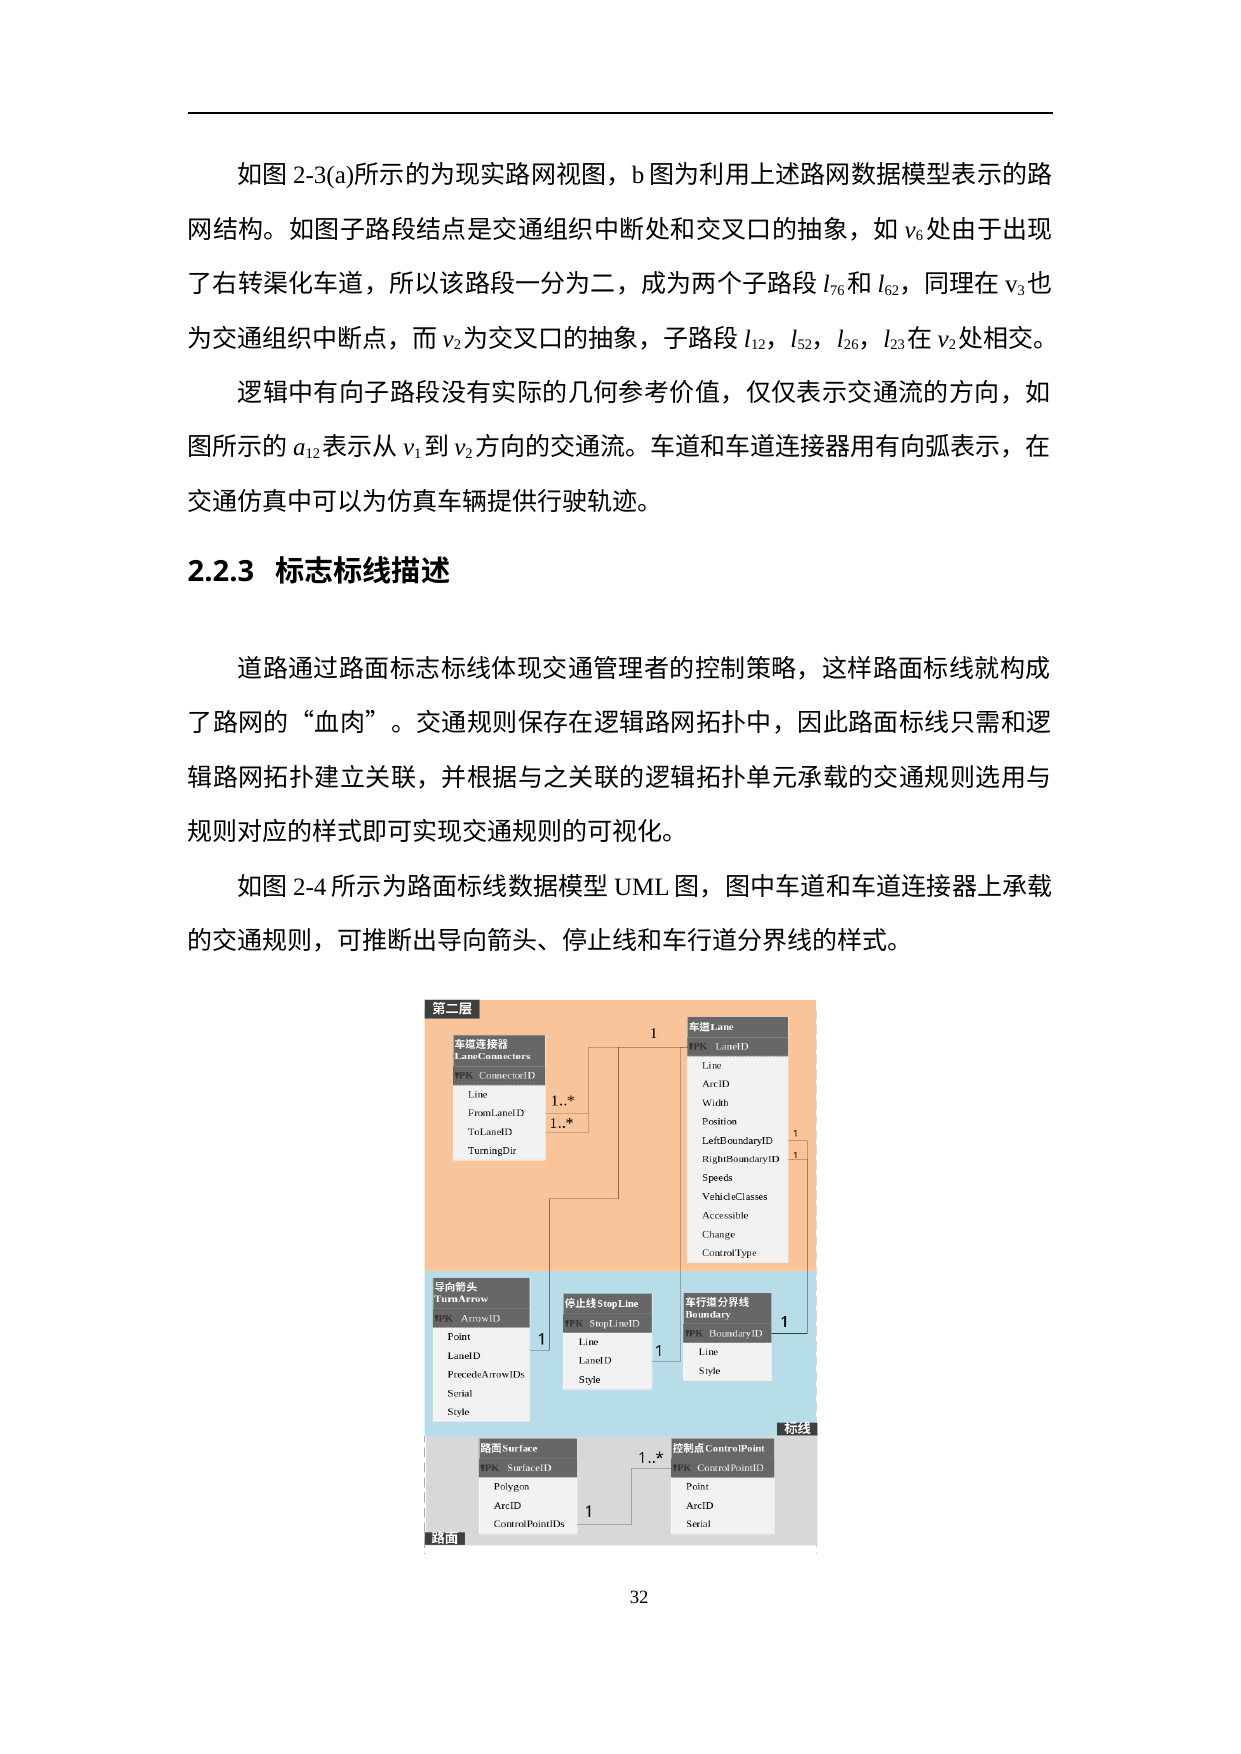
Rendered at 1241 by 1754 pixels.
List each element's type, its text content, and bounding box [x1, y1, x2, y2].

text 标志标线描述 [187, 548, 1053, 590]
text 如图2-4所示为路面标线数据模型UML图，图中车道和车道连接器上承载的交通规则，可推断出导向箭头、停止线和车行道分界线的样式。 [187, 866, 1053, 957]
text 逻辑中有向子路段没有实际的几何参考价值，仅仅表示交通流的方向，如图所示的a12表示从v1到v2方向的交通流。车道和车道连接器用有向弧表示，在交通仿真中可以为仿真车辆提供行驶轨迹。 [187, 372, 1053, 517]
text 如图2-3(a)所示的为现实路网视图，b图为利用上述路网数据模型表示的路网结构。如图子路段结点是交通组织中断处和交叉口的抽象，如v6处由于出现了右转渠化车道，所以该路段一分为二，成为两个子路段l76和l62，同理在v3也为交通组织中断点，而v2为交叉口的抽象，子路段l12，l52，l26，l23在v2处相交。 [187, 155, 1053, 354]
text 道路通过路面标志标线体现交通管理者的控制策略，这样路面标线就构成了路网的“血肉”。交通规则保存在逻辑路网拓扑中，因此路面标线只需和逻辑路网拓扑建立关联，并根据与之关联的逻辑拓扑单元承载的交通规则选用与规则对应的样式即可实现交通规则的可视化。 [187, 648, 1053, 848]
